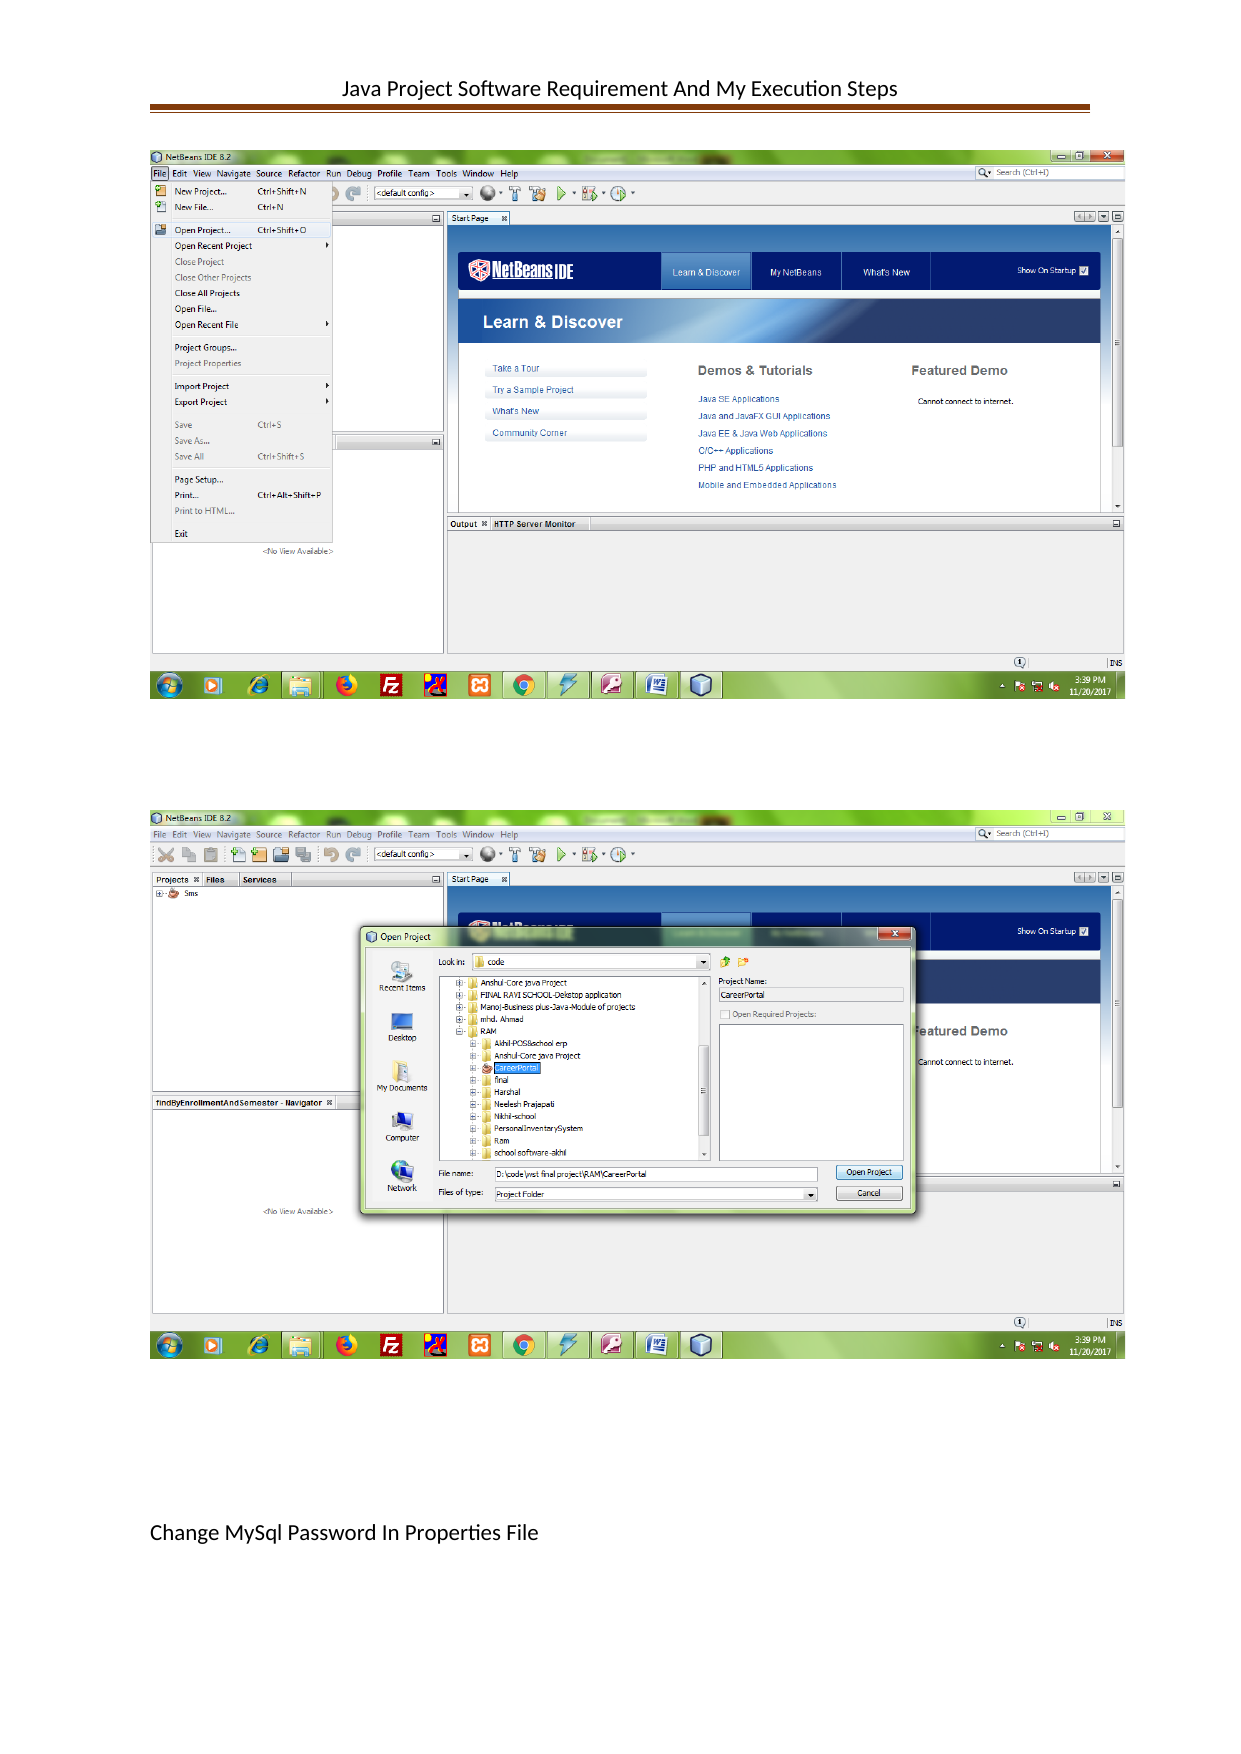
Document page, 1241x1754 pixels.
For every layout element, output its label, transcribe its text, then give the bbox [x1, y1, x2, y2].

picture [150, 150, 1125, 699]
text Change MySql Password In Properties File [150, 1518, 1090, 1546]
picture [150, 810, 1125, 1359]
